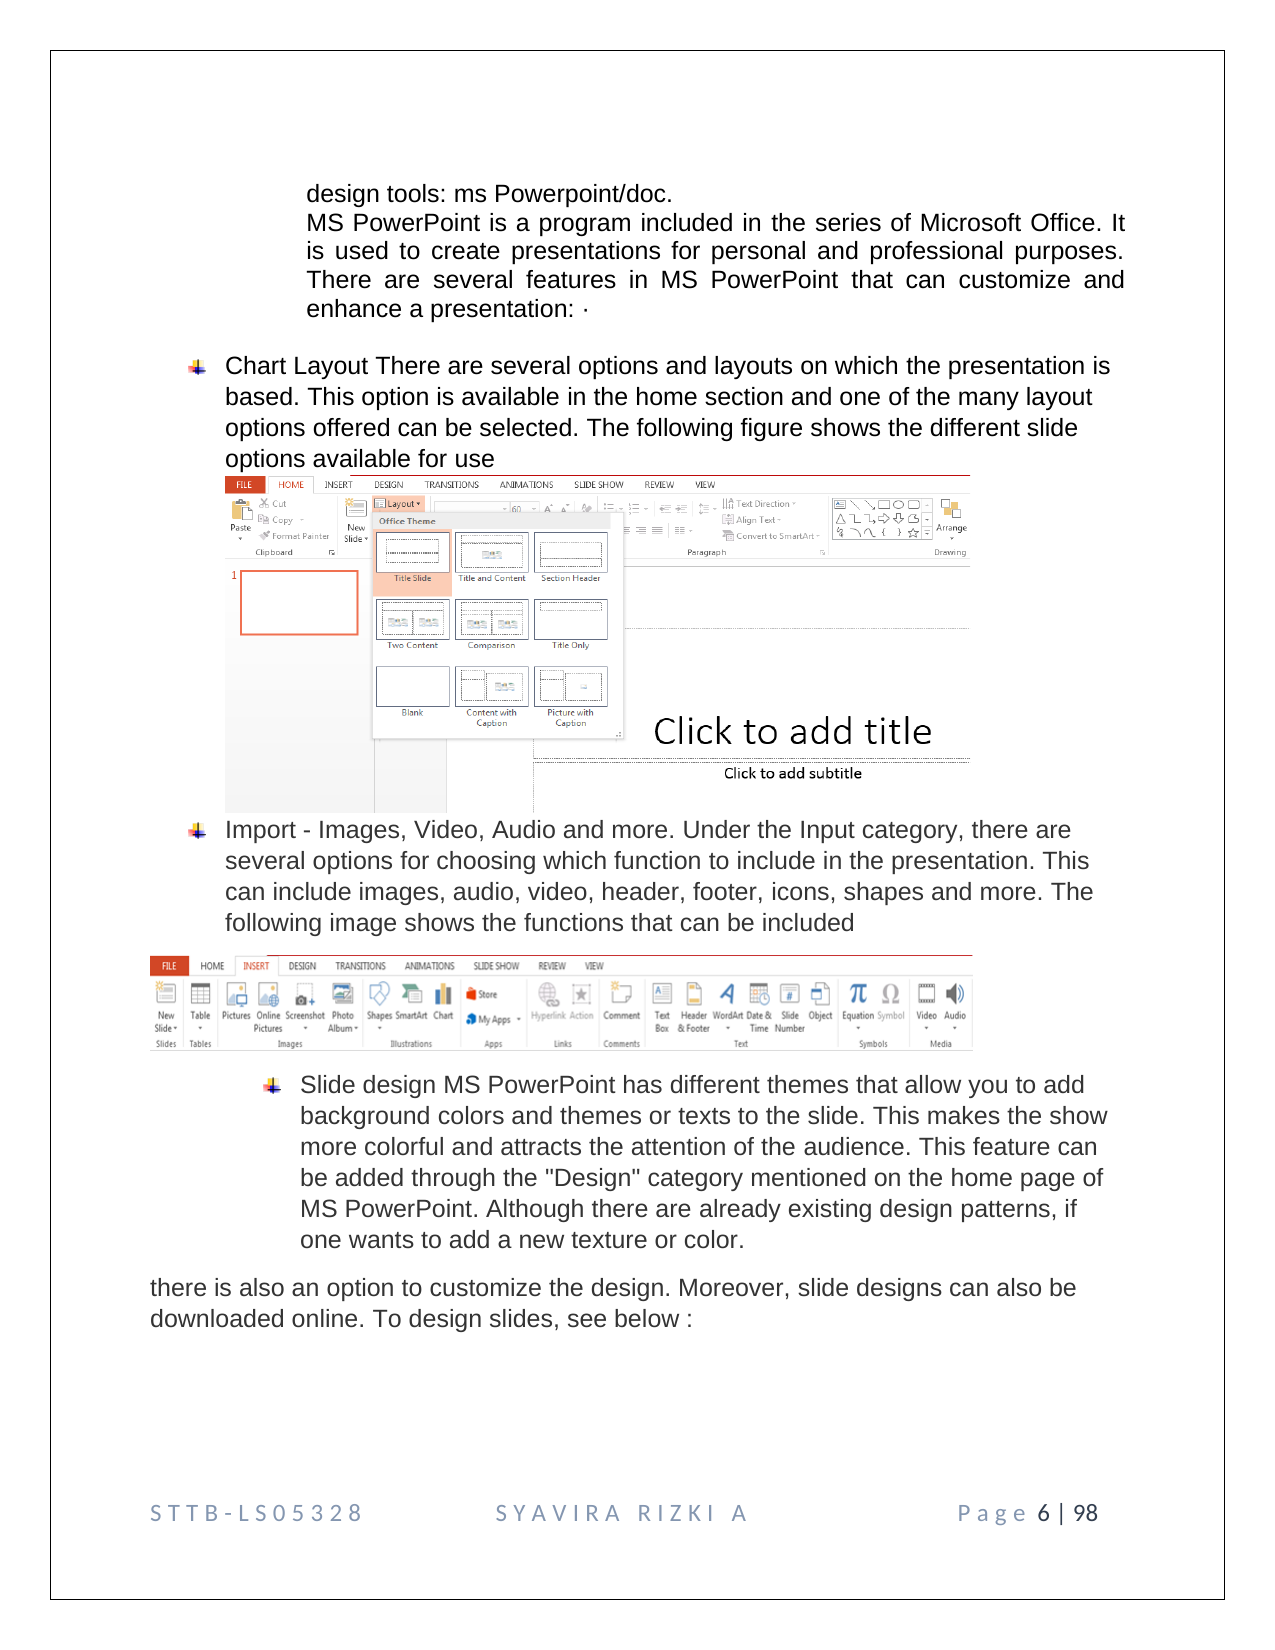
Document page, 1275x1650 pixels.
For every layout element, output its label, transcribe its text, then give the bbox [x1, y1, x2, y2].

picture [263, 1076, 281, 1094]
text design tools: ms Powerpoint/doc. [306, 179, 1125, 207]
list Slide design MS PowerPoint has different themes that allow you to add background colors and themes or texts to the slide. This makes the show more colorful and attracts the attention of the audience. This feature can be added through the "Design" category mentioned on the home page of MS PowerPoint. Although there are already existing design patterns, if one wants to add a new texture or color. [262, 1070, 1125, 1254]
text there is also an option to customize the design. Moreover, slide designs can also be downloaded online. To design slides, see below : [150, 1273, 1125, 1332]
picture [188, 358, 206, 375]
picture [188, 821, 206, 839]
picture [150, 955, 973, 1051]
picture [225, 475, 971, 813]
text MS PowerPoint is a program included in the series of Microsoft Office. It is used to create presentations for personal and professional purposes. There are several features in MS PowerPoint that can customize and enhance a presentation: · [306, 207, 1125, 322]
list Import - Images, Video, Audio and more. Under the Input category, there are several options for choosing which function to include in the presentation. This can include images, audio, video, header, footer, icons, shapes and more. The following image shows the functions that can be included [187, 815, 1125, 937]
